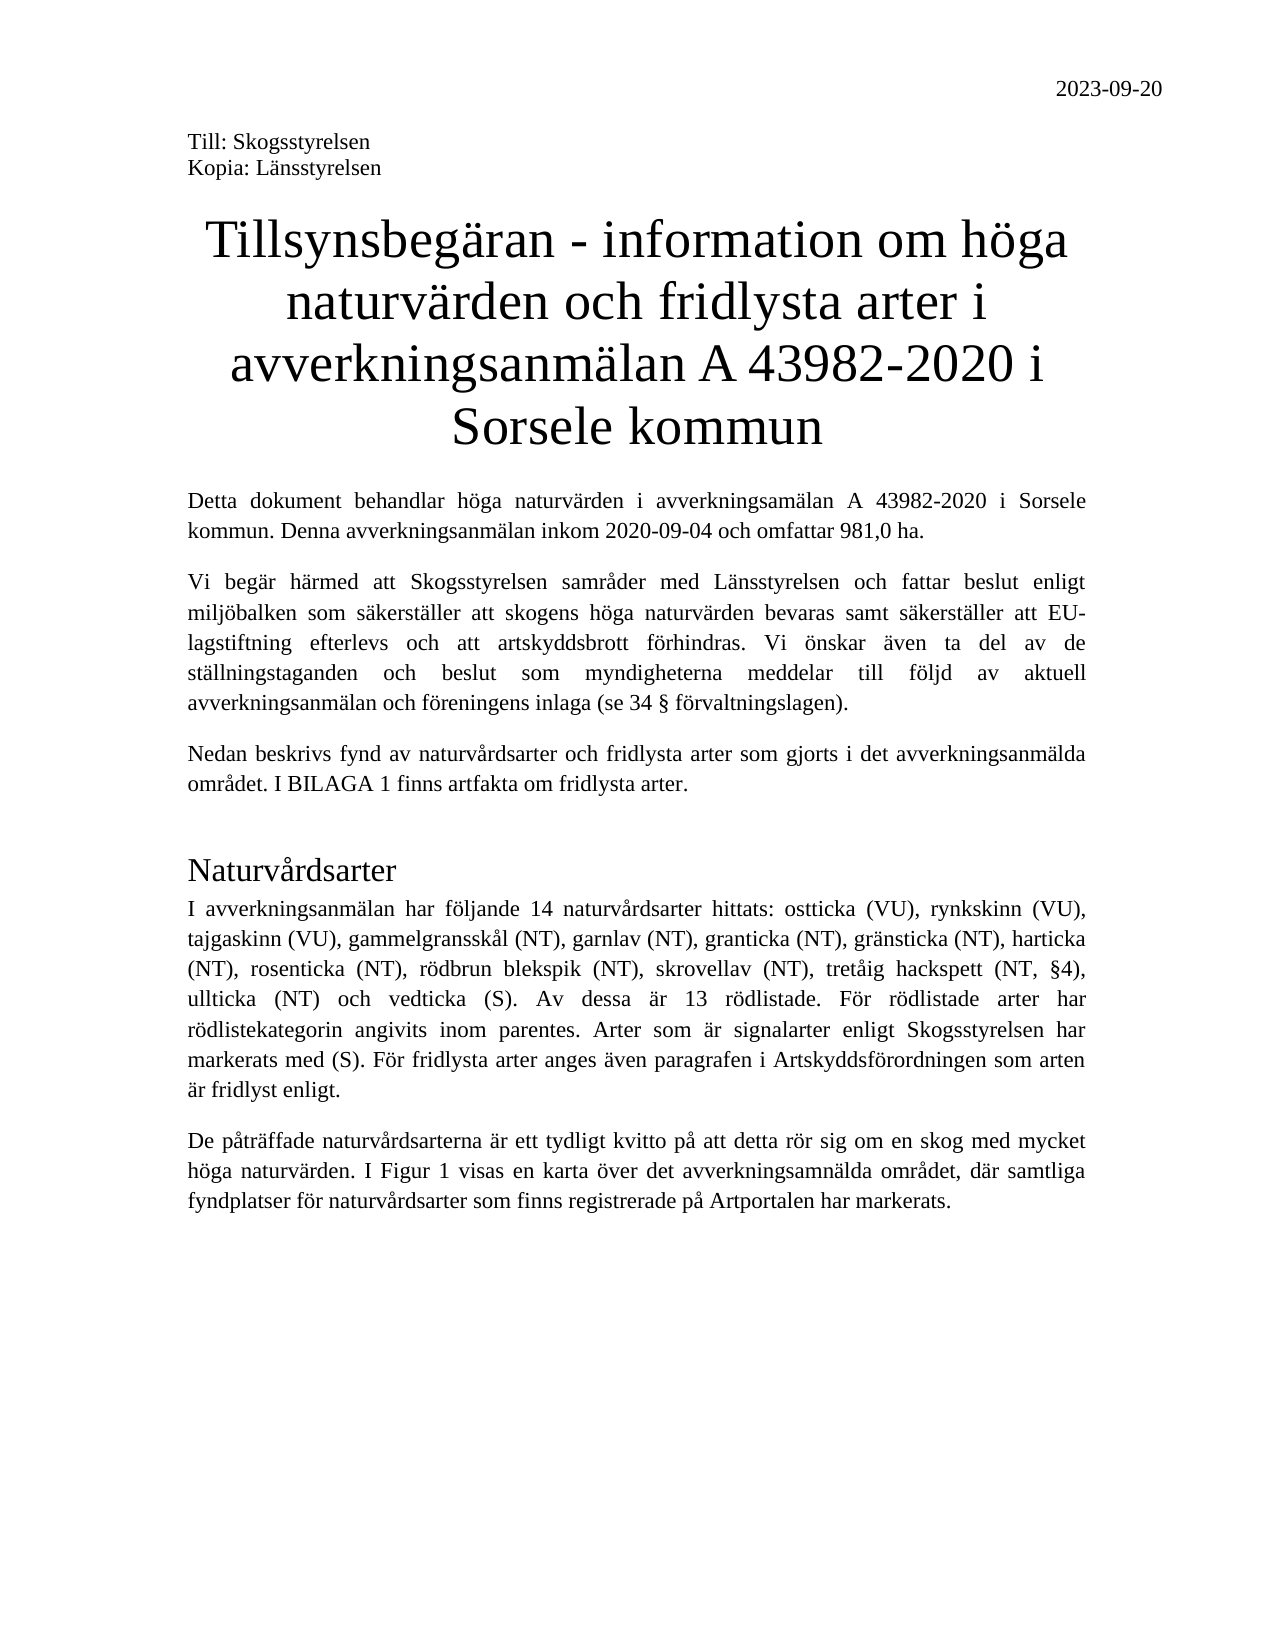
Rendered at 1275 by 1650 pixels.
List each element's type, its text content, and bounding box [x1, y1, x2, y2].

text I avverkningsanmälan har följande 14 naturvårdsarter hittats: ostticka (VU), rynkskinn (VU), tajgaskinn (VU), gammelgransskål (NT), garnlav (NT), granticka (NT), gränsticka (NT), harticka (NT), rosenticka (NT), rödbrun blekspik (NT), skrovellav (NT), tretåig hackspett (NT, §4), ullticka (NT) och vedticka (S). Av dessa är 13 rödlistade. För rödlistade arter har rödlistekategorin angivits inom parentes. Arter som är signalarter enligt Skogsstyrelsen har markerats med (S). För fridlysta arter anges även paragrafen i Artskyddsförordningen som arten är fridlyst enligt. [187, 895, 1087, 1102]
text Vi begär härmed att Skogsstyrelsen samråder med Länsstyrelsen och fattar beslut enligt miljöbalken som säkerställer att skogens höga naturvärden bevaras samt säkerställer att EU-lagstiftning efterlevs och att artskyddsbrott förhindras. Vi önskar även ta del av de ställningstaganden och beslut som myndigheterna meddelar till följd av aktuell avverkningsanmälan och föreningens inlaga (se 34 § förvaltningslagen). [187, 568, 1087, 716]
text Detta dokument behandlar höga naturvärden i avverkningsamälan A 43982-2020 i Sorsele kommun. Denna avverkningsanmälan inkom 2020-09-04 och omfattar 981,0 ha. [187, 487, 1087, 544]
text De påträffade naturvårdsarterna är ett tydligt kvitto på att detta rör sig om en skog med mycket höga naturvärden. I Figur 1 visas en karta över det avverkningsamnälda området, där samtliga fyndplatser för naturvårdsarter som finns registrerade på Artportalen har markerats. [187, 1127, 1087, 1214]
subtitle Naturvårdsarter [187, 851, 1087, 889]
title Tillsynsbegäran - information om höga naturvärden och fridlysta arter i avverkningsanmälan A 43982-2020 i Sorsele kommun [187, 207, 1087, 456]
text Nedan beskrivs fynd av naturvårdsarter och fridlysta arter som gjorts i det avverkningsanmälda området. I BILAGA 1 finns artfakta om fridlysta arter. [187, 740, 1087, 797]
